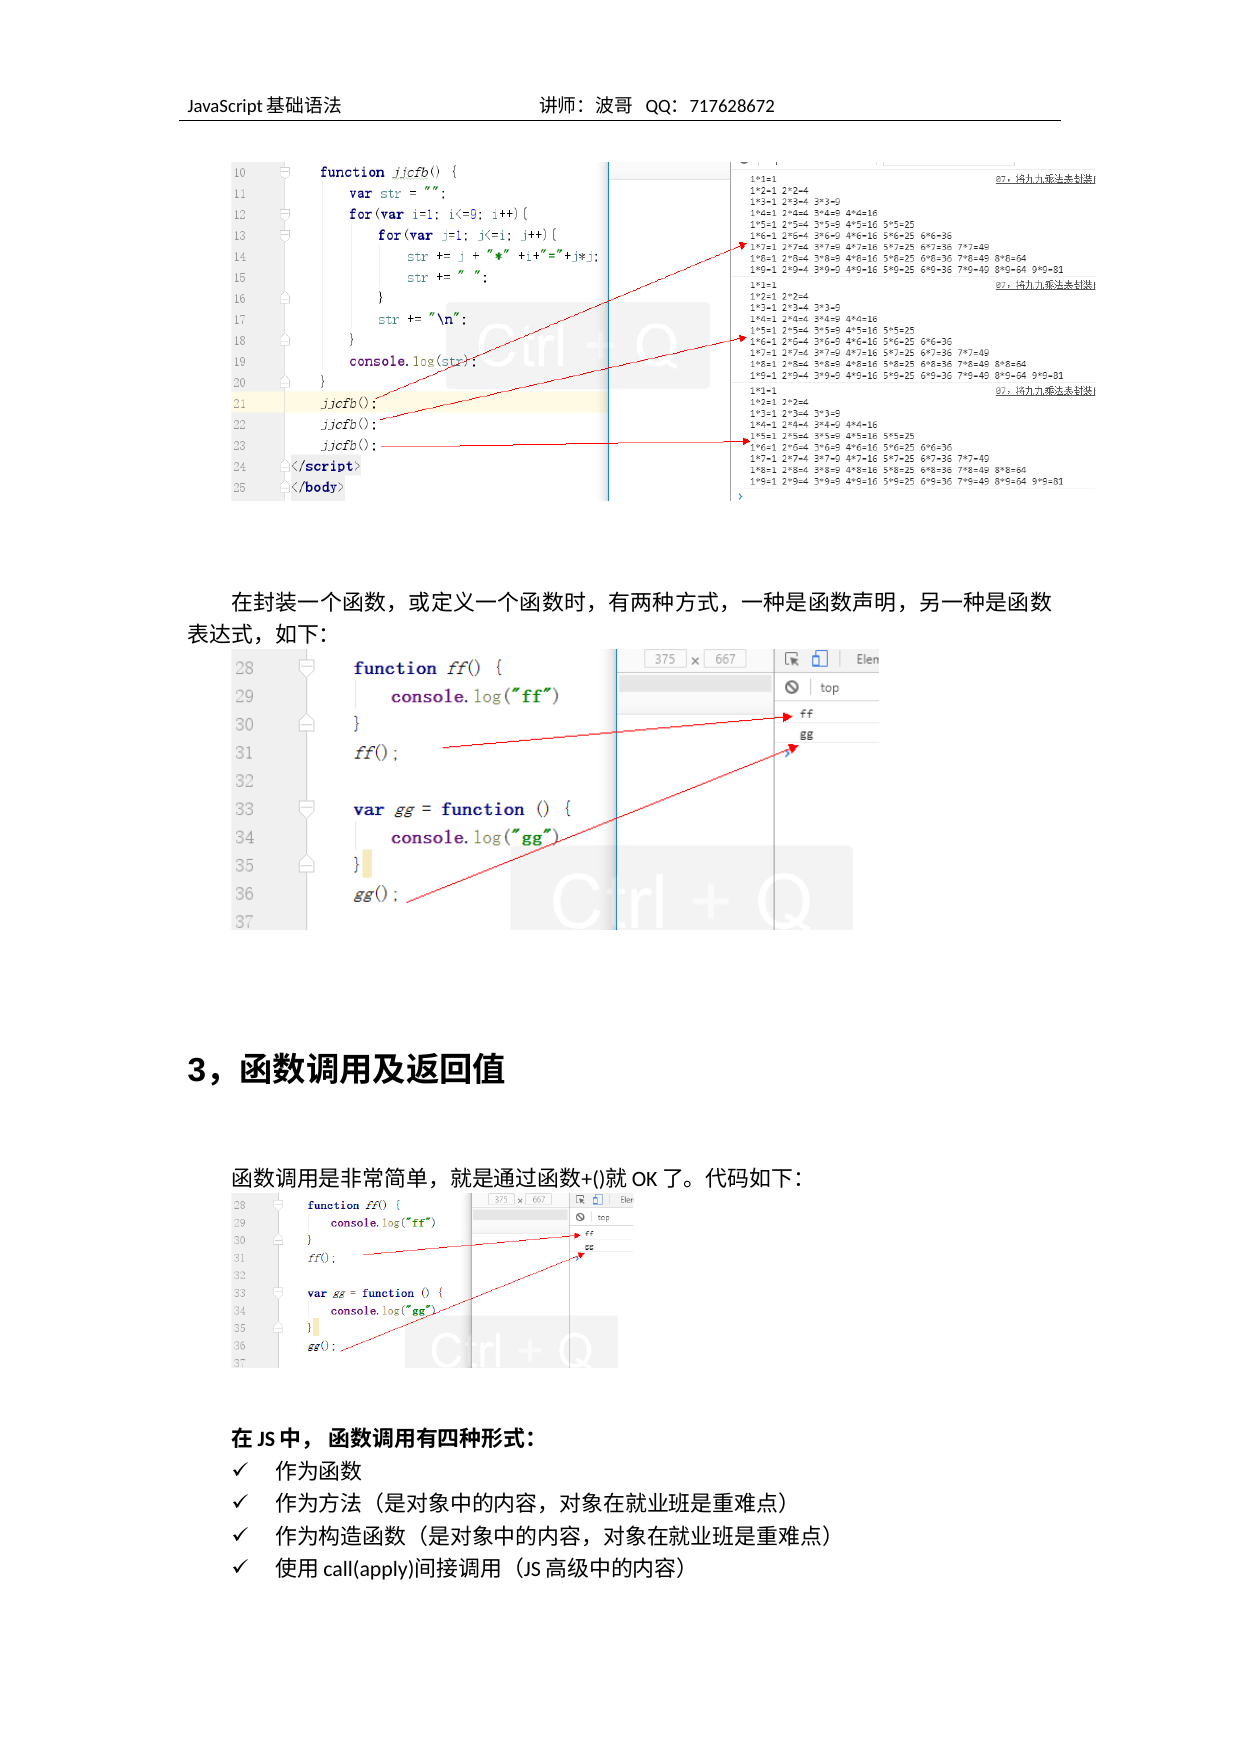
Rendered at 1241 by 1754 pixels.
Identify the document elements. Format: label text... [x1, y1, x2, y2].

picture [231, 162, 1096, 501]
list 作为构造函数（是对象中的内容，对象在就业班是重难点） [231, 1518, 1053, 1551]
list 使用call(apply)间接调用（JS高级中的内容） [231, 1551, 1053, 1583]
picture [231, 649, 879, 930]
list 作为方法（是对象中的内容，对象在就业班是重难点） [231, 1486, 1053, 1518]
text 函数调用是非常简单，就是通过函数+()就OK了。代码如下： [187, 1161, 1053, 1193]
picture [231, 1193, 634, 1368]
list 作为函数 [231, 1453, 1053, 1486]
text 在JS中， 函数调用有四种形式： [187, 1421, 1053, 1453]
subtitle 3，函数调用及返回值 [187, 1034, 1053, 1099]
list 在封装一个函数，或定义一个函数时，有两种方式，一种是函数声明，另一种是函数表达式，如下： [187, 584, 1053, 649]
